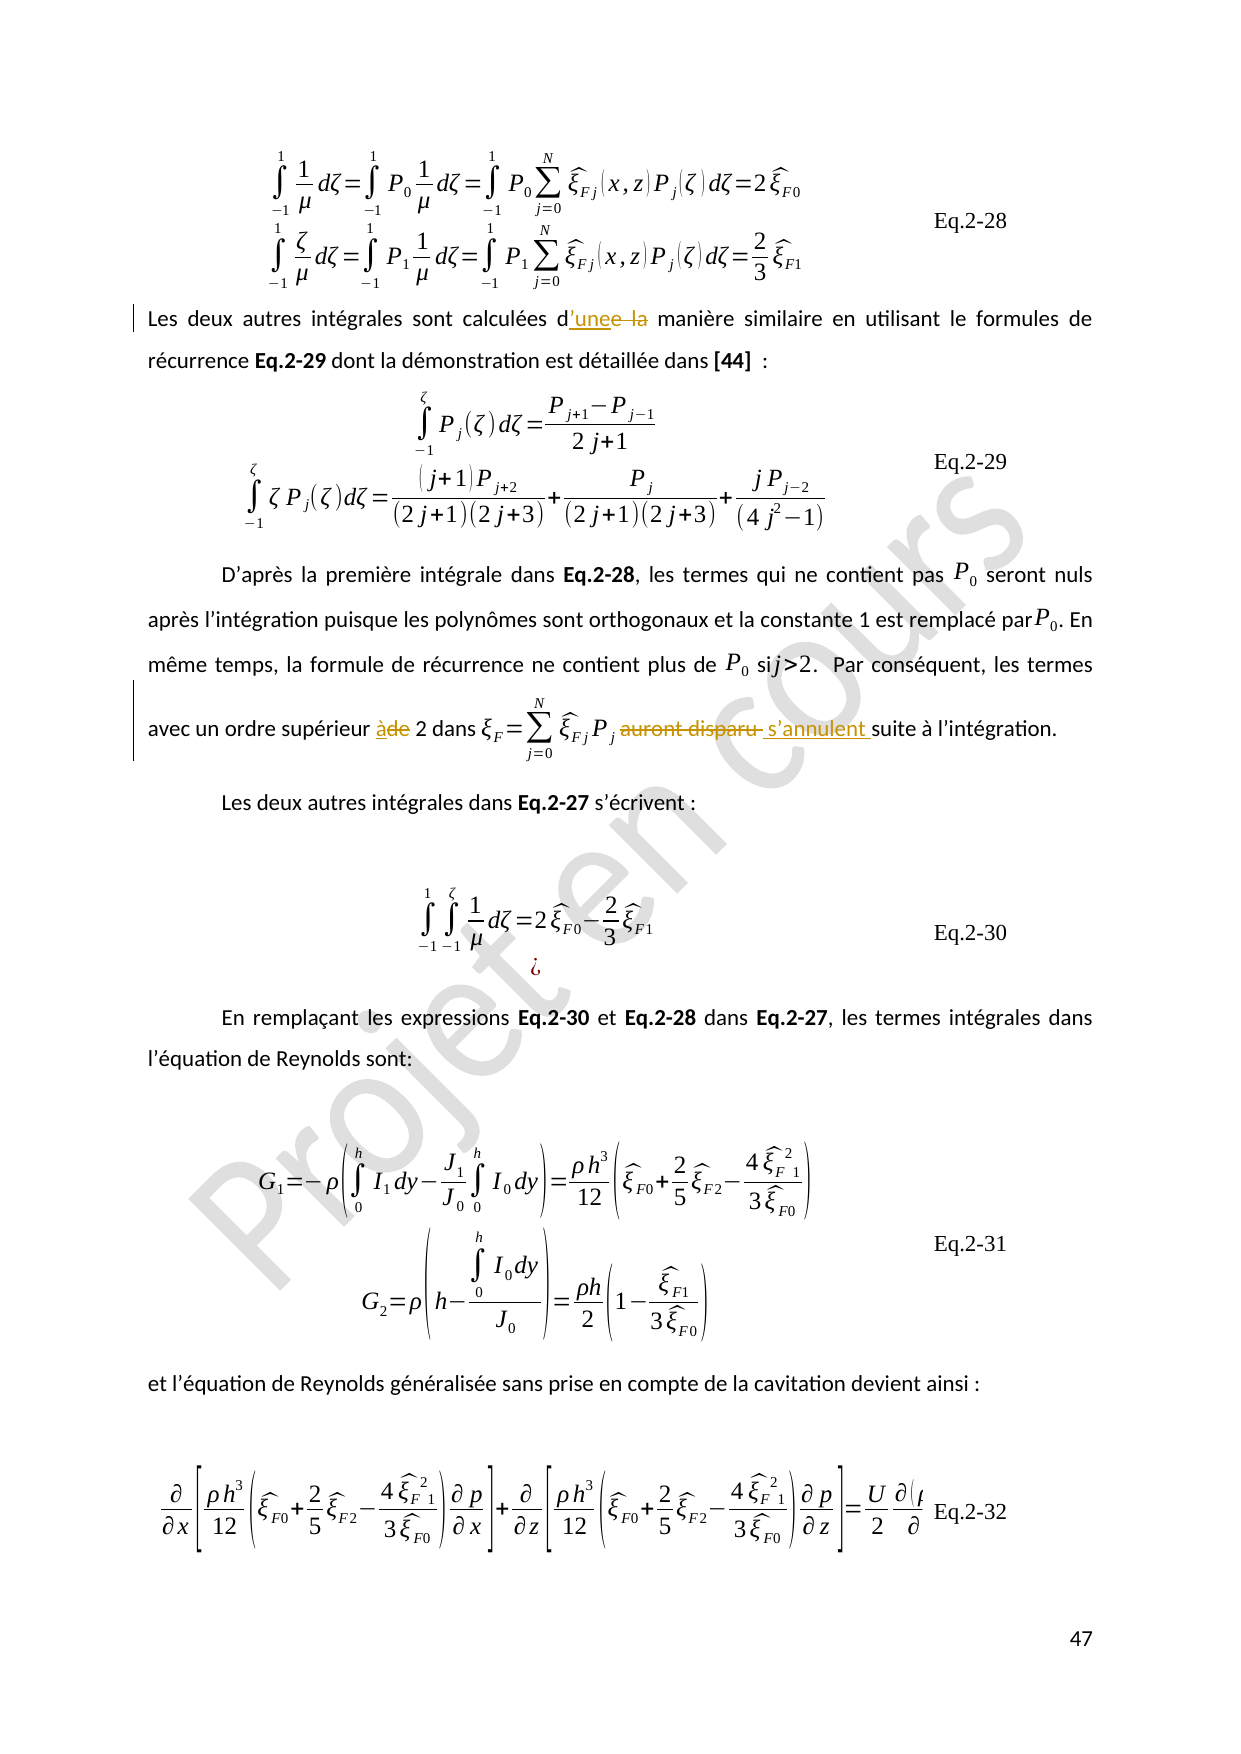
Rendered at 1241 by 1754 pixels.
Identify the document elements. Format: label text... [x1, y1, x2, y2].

table_header [148, 1465, 922, 1568]
table_header [923, 1141, 1093, 1356]
table_header [148, 884, 922, 990]
table_header [923, 1465, 1093, 1568]
table_header [148, 388, 922, 546]
text Les deux autres intégrales dans Eq.2-27 s’écrivent : [148, 788, 1093, 816]
table_header [923, 148, 1093, 304]
text et l’équation de Reynolds généralisée sans prise en compte de la cavitation devient ainsi : [148, 1369, 1093, 1397]
text D’après la première intégrale dans Eq.2-28, les termes qui ne contient pas seront nuls après l’intégration puisque les polynômes sont orthogonaux et la constante 1 est remplacé par. En même temps, la formule de récurrence ne contient plus de si. Par conséquent, les termes avec un ordre supérieur 2 dans suite à l’intégration. [148, 558, 1093, 761]
table_header [923, 884, 1093, 990]
text Les deux autres intégrales sont calculées d manière similaire en utilisant le formules de récurrence Eq.2-29 dont la démonstration est détaillée dans [44] : [148, 304, 1093, 374]
table_header [148, 148, 922, 304]
table_header [923, 388, 1093, 546]
text En remplaçant les expressions Eq.2-30 et Eq.2-28 dans Eq.2-27, les termes intégrales dans l’équation de Reynolds sont: [148, 1003, 1093, 1073]
table_header [148, 1141, 922, 1356]
